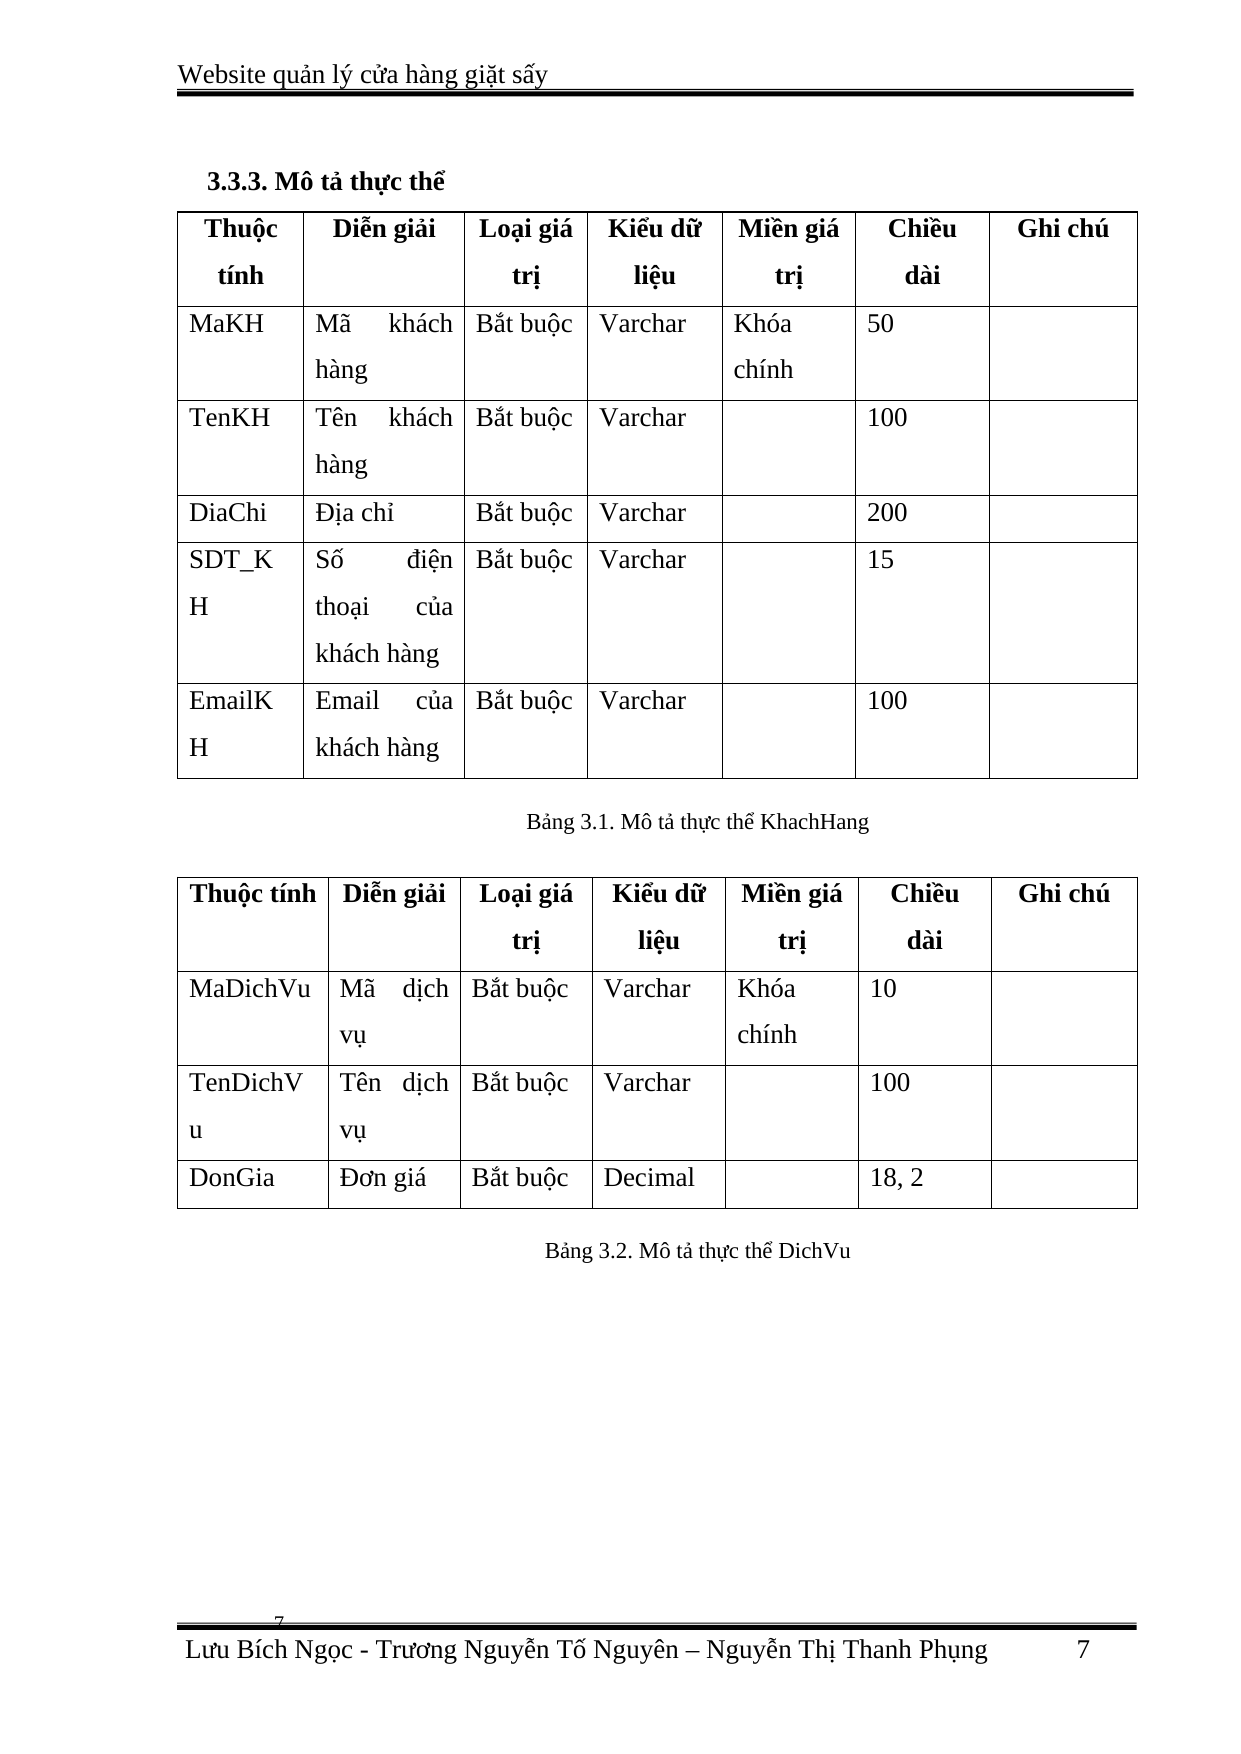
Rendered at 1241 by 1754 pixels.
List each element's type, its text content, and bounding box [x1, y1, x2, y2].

table_cell [726, 1161, 858, 1207]
text Bảng 3.1. Mô tả thực thể KhachHang [273, 808, 1122, 834]
table_header Miền giá trị [723, 213, 855, 306]
table_cell 100 [856, 684, 989, 778]
table_cell DonGia [178, 1161, 328, 1207]
table_cell Bắt buộc [465, 401, 587, 494]
table_cell DiaChi [178, 496, 303, 542]
table_cell Tên dịch vụ [329, 1066, 460, 1160]
table_cell Bắt buộc [461, 1066, 592, 1160]
table_cell Mã dịch vụ [329, 972, 460, 1065]
table_cell [992, 1161, 1137, 1207]
table_header Ghi chú [992, 878, 1137, 971]
table_cell Varchar [588, 307, 722, 400]
table_cell Varchar [588, 496, 722, 542]
table_cell TenDichVu [178, 1066, 328, 1160]
table_cell 100 [859, 1066, 991, 1160]
table_cell EmailKH [178, 684, 303, 778]
table_cell 100 [856, 401, 989, 494]
table_cell [723, 496, 855, 542]
table_cell Mã khách hàng [304, 307, 464, 400]
table_cell [726, 1066, 858, 1160]
table_cell Đơn giá [329, 1161, 460, 1207]
table_cell Bắt buộc [465, 543, 587, 683]
table_cell [992, 972, 1137, 1065]
table_cell 200 [856, 496, 989, 542]
table_cell [990, 543, 1137, 683]
table_cell Varchar [593, 972, 725, 1065]
table_cell Bắt buộc [465, 684, 587, 778]
table_cell TenKH [178, 401, 303, 494]
table_cell MaKH [178, 307, 303, 400]
table_header Chiều dài [856, 213, 989, 306]
table_cell [723, 543, 855, 683]
table_cell Khóa chính [723, 307, 855, 400]
table_cell Varchar [588, 401, 722, 494]
table_cell 18, 2 [859, 1161, 991, 1207]
table_cell 15 [856, 543, 989, 683]
table_cell [723, 684, 855, 778]
table_cell [990, 684, 1137, 778]
table_cell Địa chỉ [304, 496, 464, 542]
table_cell [990, 401, 1137, 494]
table_header Diễn giải [329, 878, 460, 971]
table_cell Email của khách hàng [304, 684, 464, 778]
table_header Diễn giải [304, 213, 464, 306]
table_header Thuộc tính [178, 878, 328, 971]
table_cell [990, 307, 1137, 400]
table_cell [992, 1066, 1137, 1160]
table_header Kiểu dữ liệu [593, 878, 725, 971]
table_header Chiều dài [859, 878, 991, 971]
table_cell Bắt buộc [465, 307, 587, 400]
table_cell Varchar [588, 684, 722, 778]
table_cell Varchar [593, 1066, 725, 1160]
table_cell [723, 401, 855, 494]
table_header Kiểu dữ liệu [588, 213, 722, 306]
subtitle 3.3.3. Mô tả thực thể [207, 165, 1122, 196]
table_cell SDT_KH [178, 543, 303, 683]
table_header Loại giá trị [461, 878, 592, 971]
table_cell [990, 496, 1137, 542]
table_cell 50 [856, 307, 989, 400]
table_cell Bắt buộc [461, 972, 592, 1065]
text Bảng 3.2. Mô tả thực thể DichVu [273, 1238, 1122, 1264]
table_header Loại giá trị [465, 213, 587, 306]
table_header Ghi chú [990, 213, 1137, 306]
table_header Thuộc tính [178, 213, 303, 306]
table_cell 10 [859, 972, 991, 1065]
table_cell Decimal [593, 1161, 725, 1207]
table_cell Bắt buộc [465, 496, 587, 542]
table_cell MaDichVu [178, 972, 328, 1065]
table_cell Varchar [588, 543, 722, 683]
table_cell Tên khách hàng [304, 401, 464, 494]
table_header Miền giá trị [726, 878, 858, 971]
table_cell Số điện thoại của khách hàng [304, 543, 464, 683]
table_cell Khóa chính [726, 972, 858, 1065]
table_cell Bắt buộc [461, 1161, 592, 1207]
